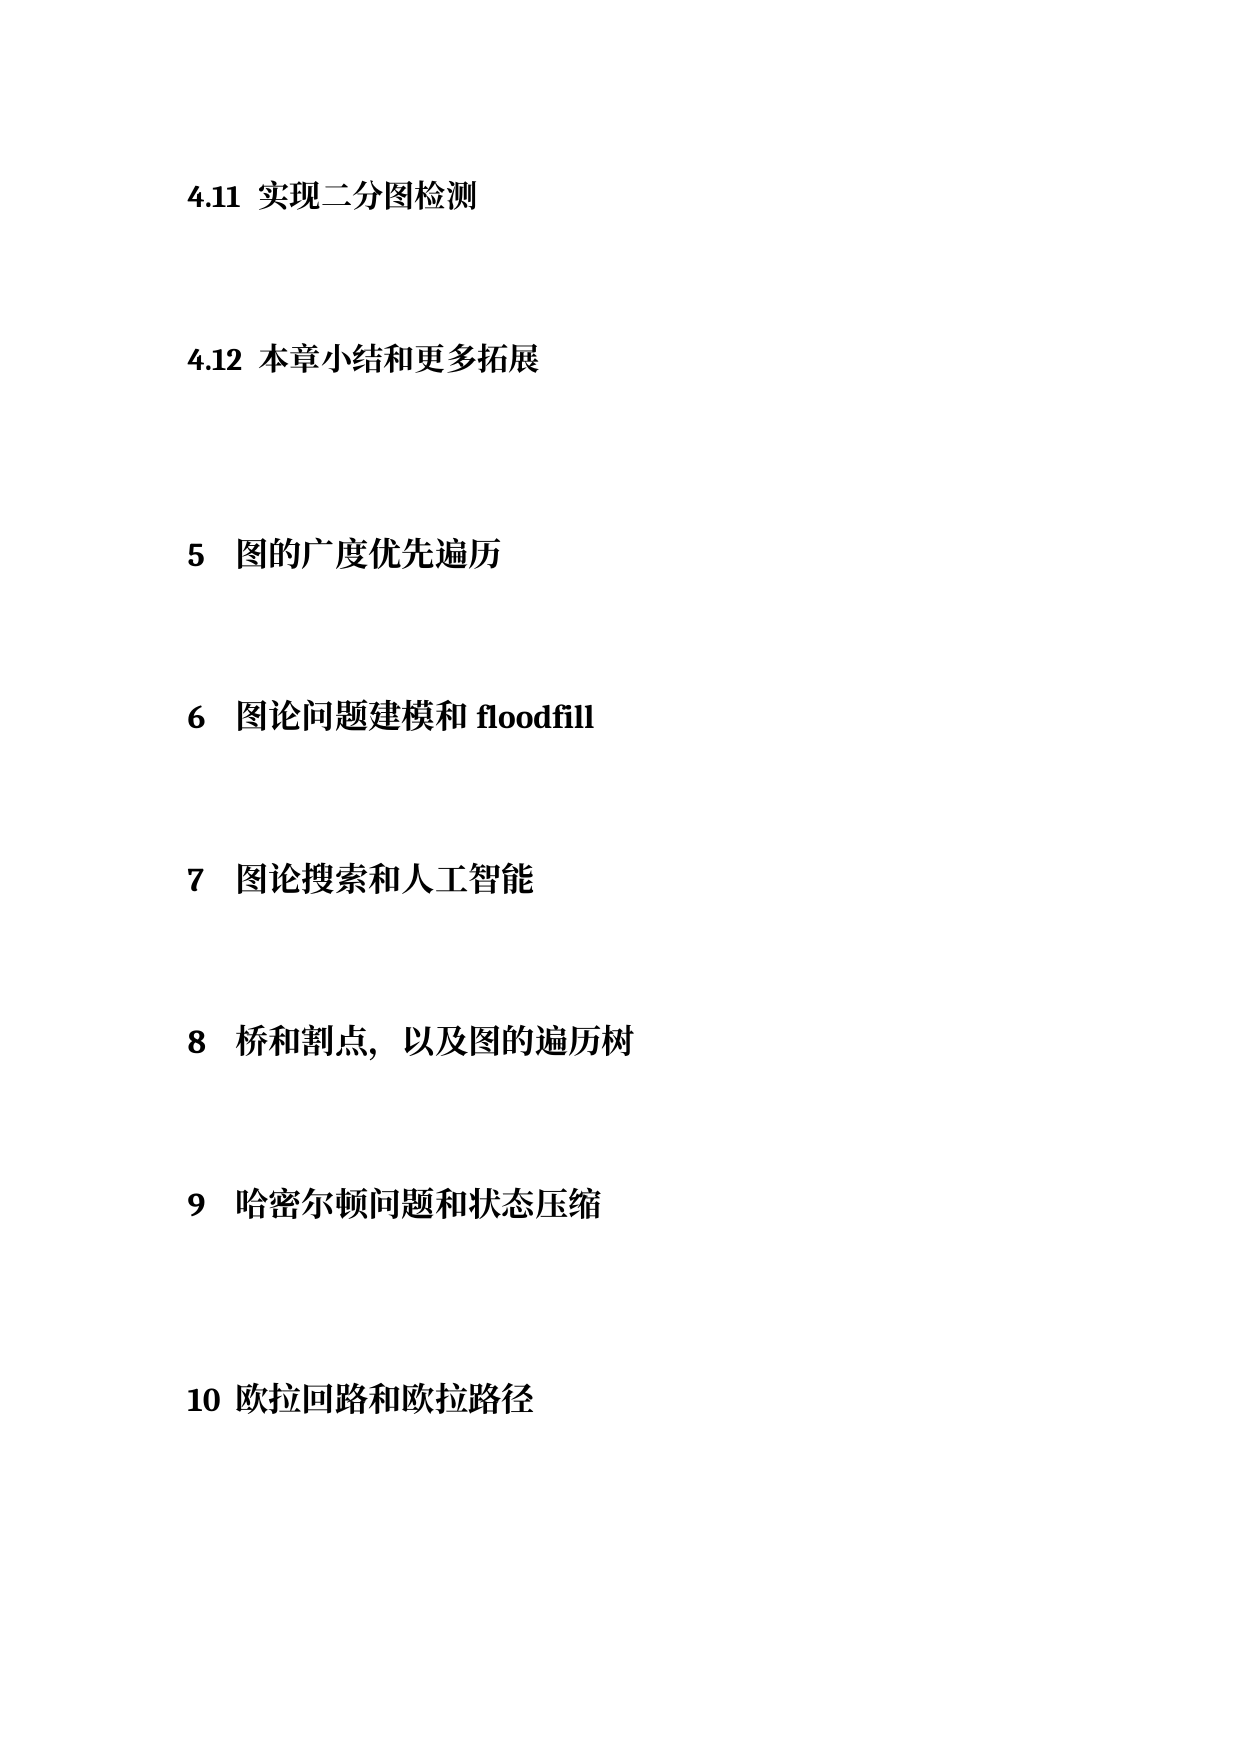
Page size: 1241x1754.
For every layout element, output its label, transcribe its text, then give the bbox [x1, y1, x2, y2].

subtitle 图论搜索和人工智能 [187, 844, 1053, 909]
subtitle 桥和割点，以及图的遍历树 [187, 1007, 1053, 1072]
subtitle 哈密尔顿问题和状态压缩 [187, 1169, 1053, 1234]
subtitle 图的广度优先遍历 [187, 519, 1053, 584]
subtitle 欧拉回路和欧拉路径 [187, 1364, 1053, 1429]
subtitle 本章小结和更多拓展 [187, 324, 1053, 389]
subtitle 实现二分图检测 [187, 162, 1053, 227]
subtitle 图论问题建模和 floodfill [187, 682, 1053, 747]
